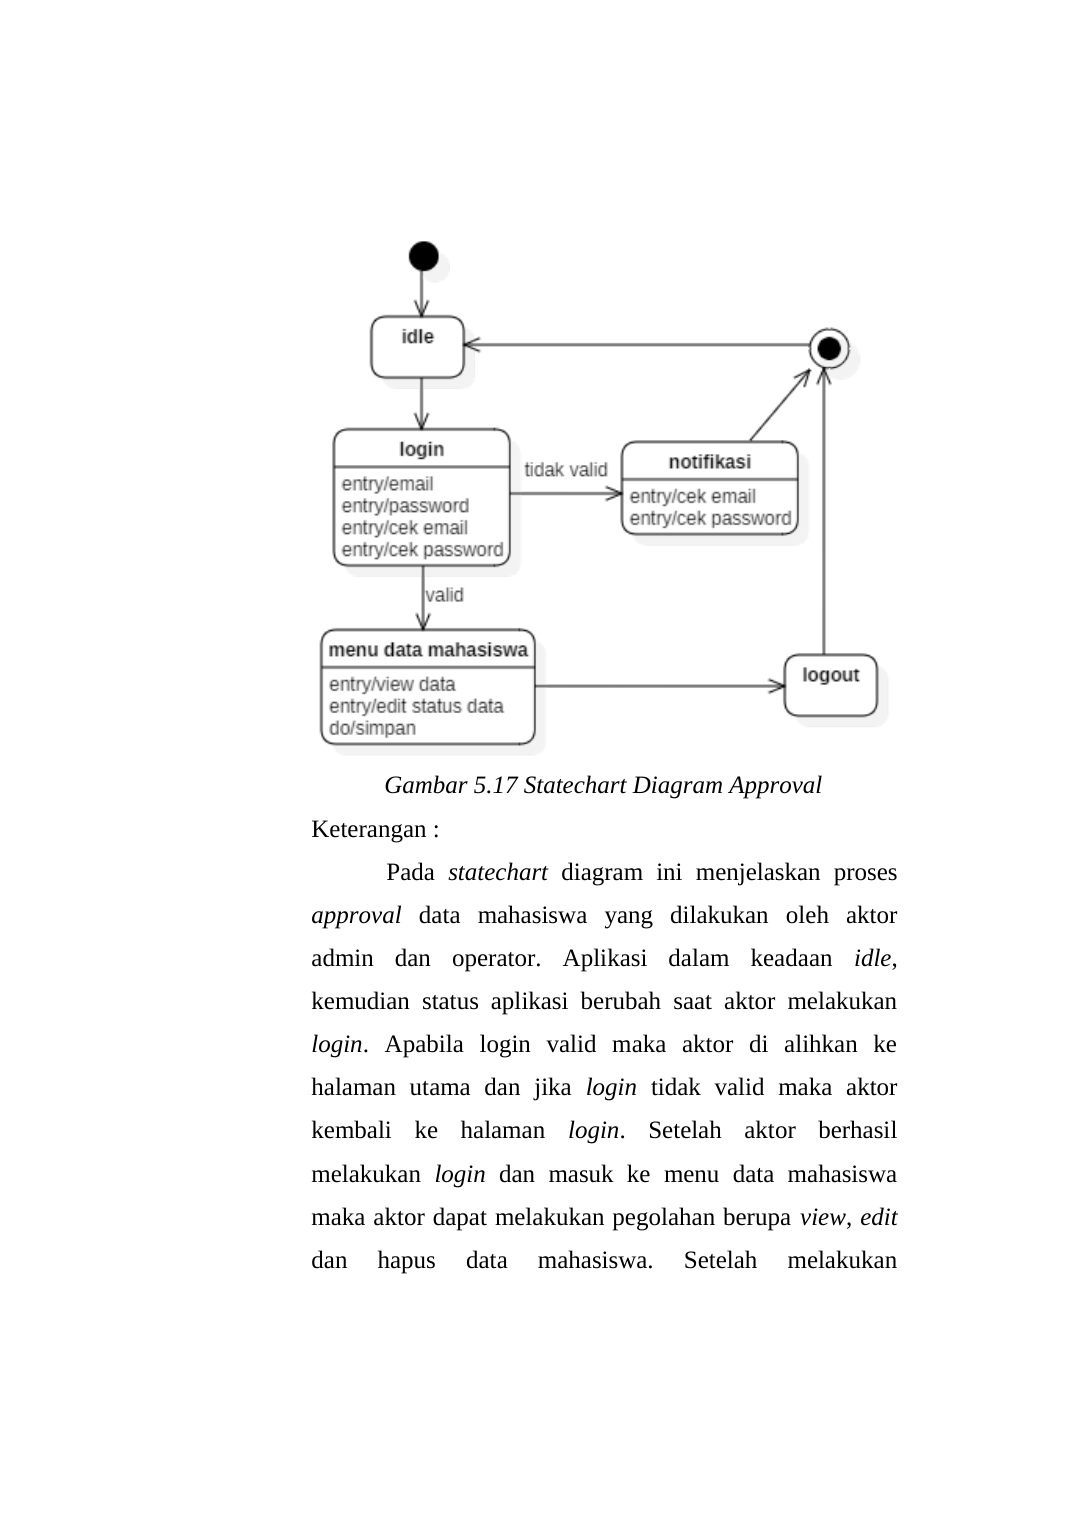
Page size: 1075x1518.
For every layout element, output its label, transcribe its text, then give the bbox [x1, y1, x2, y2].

list Gambar 5.17 Statechart Diagram Approval [311, 771, 898, 799]
list Keterangan : [311, 814, 898, 842]
picture [316, 236, 893, 757]
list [311, 857, 898, 1274]
